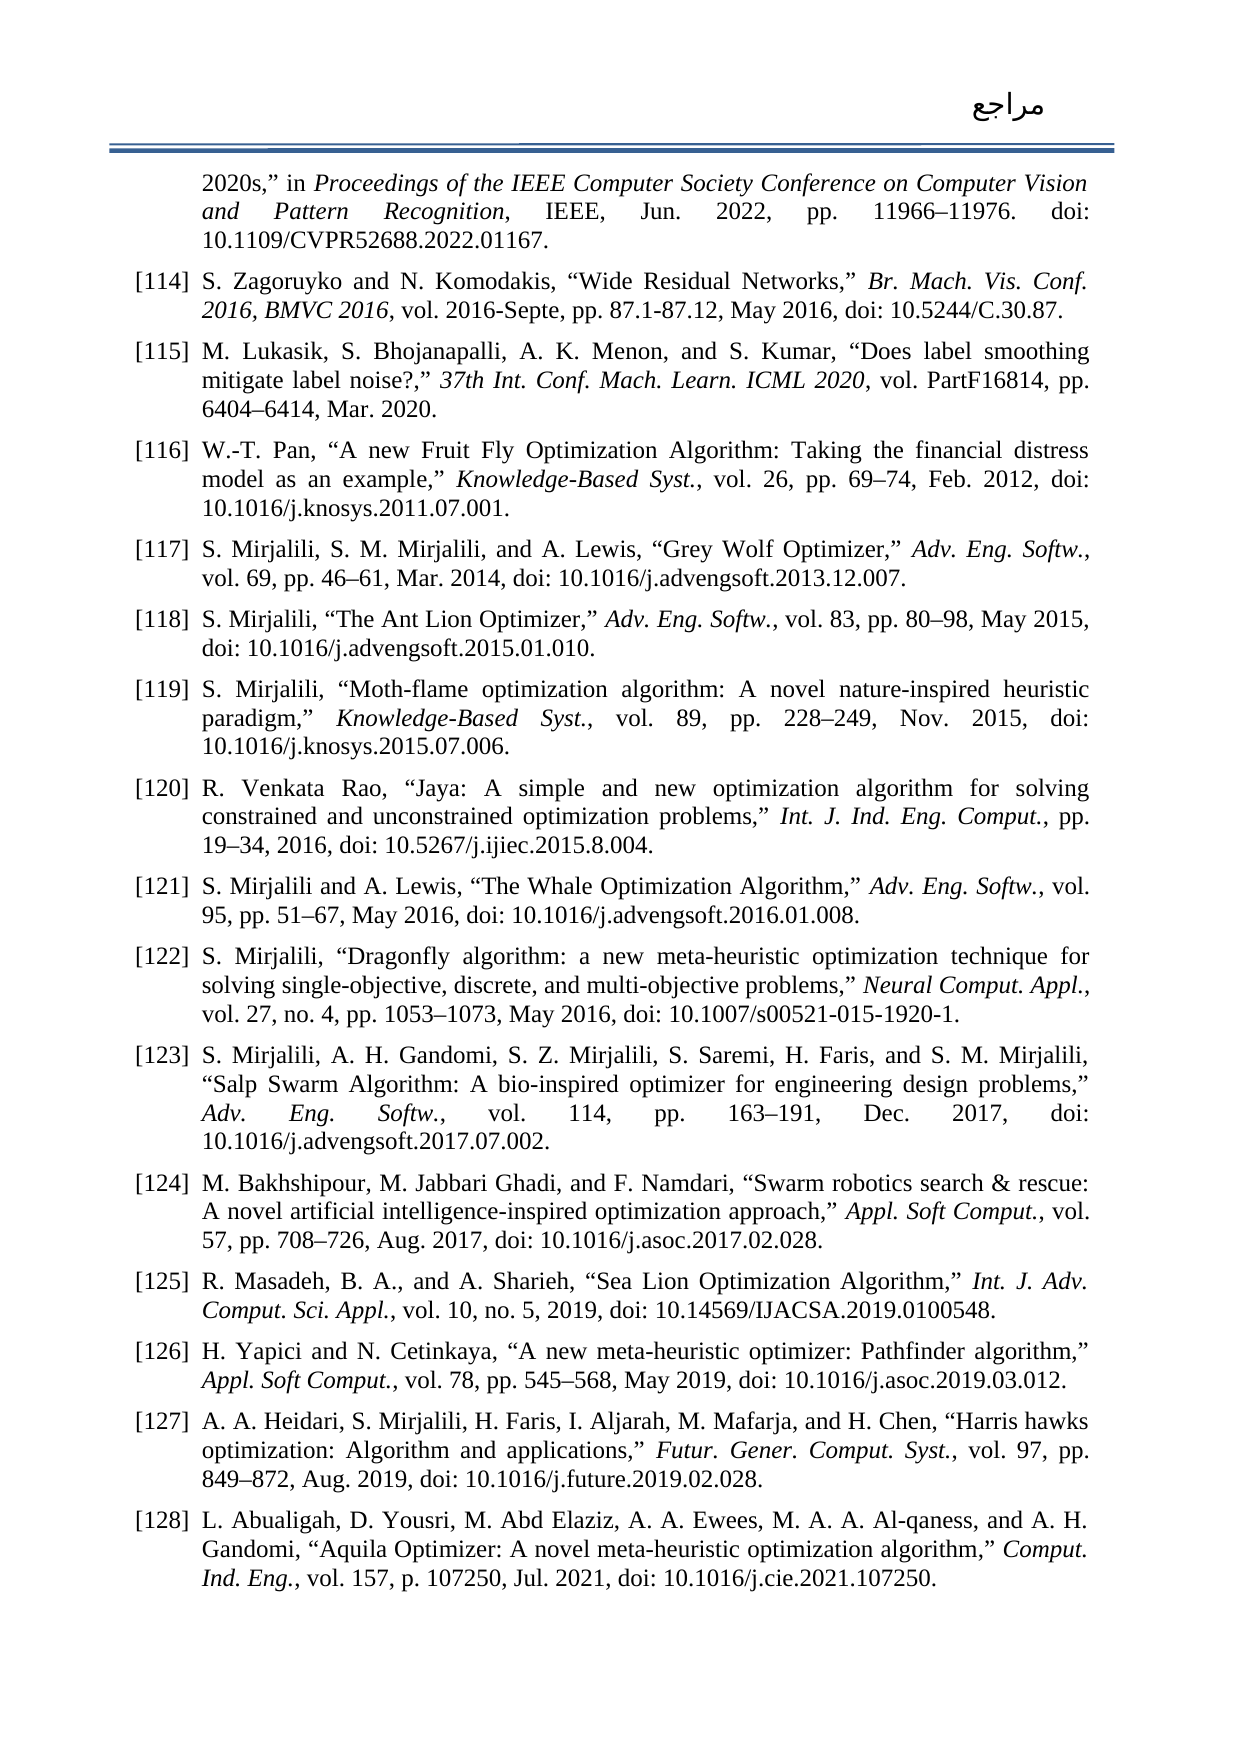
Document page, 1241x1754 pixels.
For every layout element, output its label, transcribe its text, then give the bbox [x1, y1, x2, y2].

text [114] S. Zagoruyko and N. Komodakis, “Wide Residual Networks,” Br. Mach. Vis. Conf. 2016, BMVC 2016, vol. 2016-Septe, pp. 87.1-87.12, May 2016, doi: 10.5244/C.30.87. [135, 266, 1090, 324]
text [115] M. Lukasik, S. Bhojanapalli, A. K. Menon, and S. Kumar, “Does label smoothing mitigate label noise?,” 37th Int. Conf. Mach. Learn. ICML 2020, vol. PartF16814, pp. 6404–6414, Mar. 2020. [135, 336, 1090, 423]
text [118] S. Mirjalili, “The Ant Lion Optimizer,” Adv. Eng. Softw., vol. 83, pp. 80–98, May 2015, doi: 10.1016/j.advengsoft.2015.01.010. [135, 604, 1090, 661]
text [128] L. Abualigah, D. Yousri, M. Abd Elaziz, A. A. Ewees, M. A. A. Al-qaness, and A. H. Gandomi, “Aquila Optimizer: A novel meta-heuristic optimization algorithm,” Comput. Ind. Eng., vol. 157, p. 107250, Jul. 2021, doi: 10.1016/j.cie.2021.107250. [135, 1505, 1090, 1591]
text [116] W.-T. Pan, “A new Fruit Fly Optimization Algorithm: Taking the financial distress model as an example,” Knowledge-Based Syst., vol. 26, pp. 69–74, Feb. 2012, doi: 10.1016/j.knosys.2011.07.001. [135, 435, 1090, 521]
text [120] R. Venkata Rao, “Jaya: A simple and new optimization algorithm for solving constrained and unconstrained optimization problems,” Int. J. Ind. Eng. Comput., pp. 19–34, 2016, doi: 10.5267/j.ijiec.2015.8.004. [135, 773, 1090, 859]
text [126] H. Yapici and N. Cetinkaya, “A new meta-heuristic optimizer: Pathfinder algorithm,” Appl. Soft Comput., vol. 78, pp. 545–568, May 2019, doi: 10.1016/j.asoc.2019.03.012. [135, 1336, 1090, 1394]
text [127] A. A. Heidari, S. Mirjalili, H. Faris, I. Aljarah, M. Mafarja, and H. Chen, “Harris hawks optimization: Algorithm and applications,” Futur. Gener. Comput. Syst., vol. 97, pp. 849–872, Aug. 2019, doi: 10.1016/j.future.2019.02.028. [135, 1406, 1090, 1493]
text [121] S. Mirjalili and A. Lewis, “The Whale Optimization Algorithm,” Adv. Eng. Softw., vol. 95, pp. 51–67, May 2016, doi: 10.1016/j.advengsoft.2016.01.008. [135, 871, 1090, 929]
text [123] S. Mirjalili, A. H. Gandomi, S. Z. Mirjalili, S. Saremi, H. Faris, and S. M. Mirjalili, “Salp Swarm Algorithm: A bio-inspired optimizer for engineering design problems,” Adv. Eng. Softw., vol. 114, pp. 163–191, Dec. 2017, doi: 10.1016/j.advengsoft.2017.07.002. [135, 1040, 1090, 1155]
text [124] M. Bakhshipour, M. Jabbari Ghadi, and F. Namdari, “Swarm robotics search & rescue: A novel artificial intelligence-inspired optimization approach,” Appl. Soft Comput., vol. 57, pp. 708–726, Aug. 2017, doi: 10.1016/j.asoc.2017.02.028. [135, 1168, 1090, 1254]
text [135, 168, 1090, 254]
text [125] R. Masadeh, B. A., and A. Sharieh, “Sea Lion Optimization Algorithm,” Int. J. Adv. Comput. Sci. Appl., vol. 10, no. 5, 2019, doi: 10.14569/IJACSA.2019.0100548. [135, 1266, 1090, 1324]
text [122] S. Mirjalili, “Dragonfly algorithm: a new meta-heuristic optimization technique for solving single-objective, discrete, and multi-objective problems,” Neural Comput. Appl., vol. 27, no. 4, pp. 1053–1073, May 2016, doi: 10.1007/s00521-015-1920-1. [135, 941, 1090, 1028]
text [119] S. Mirjalili, “Moth-flame optimization algorithm: A novel nature-inspired heuristic paradigm,” Knowledge-Based Syst., vol. 89, pp. 228–249, Nov. 2015, doi: 10.1016/j.knosys.2015.07.006. [135, 674, 1090, 760]
text [117] S. Mirjalili, S. M. Mirjalili, and A. Lewis, “Grey Wolf Optimizer,” Adv. Eng. Softw., vol. 69, pp. 46–61, Mar. 2014, doi: 10.1016/j.advengsoft.2013.12.007. [135, 534, 1090, 591]
